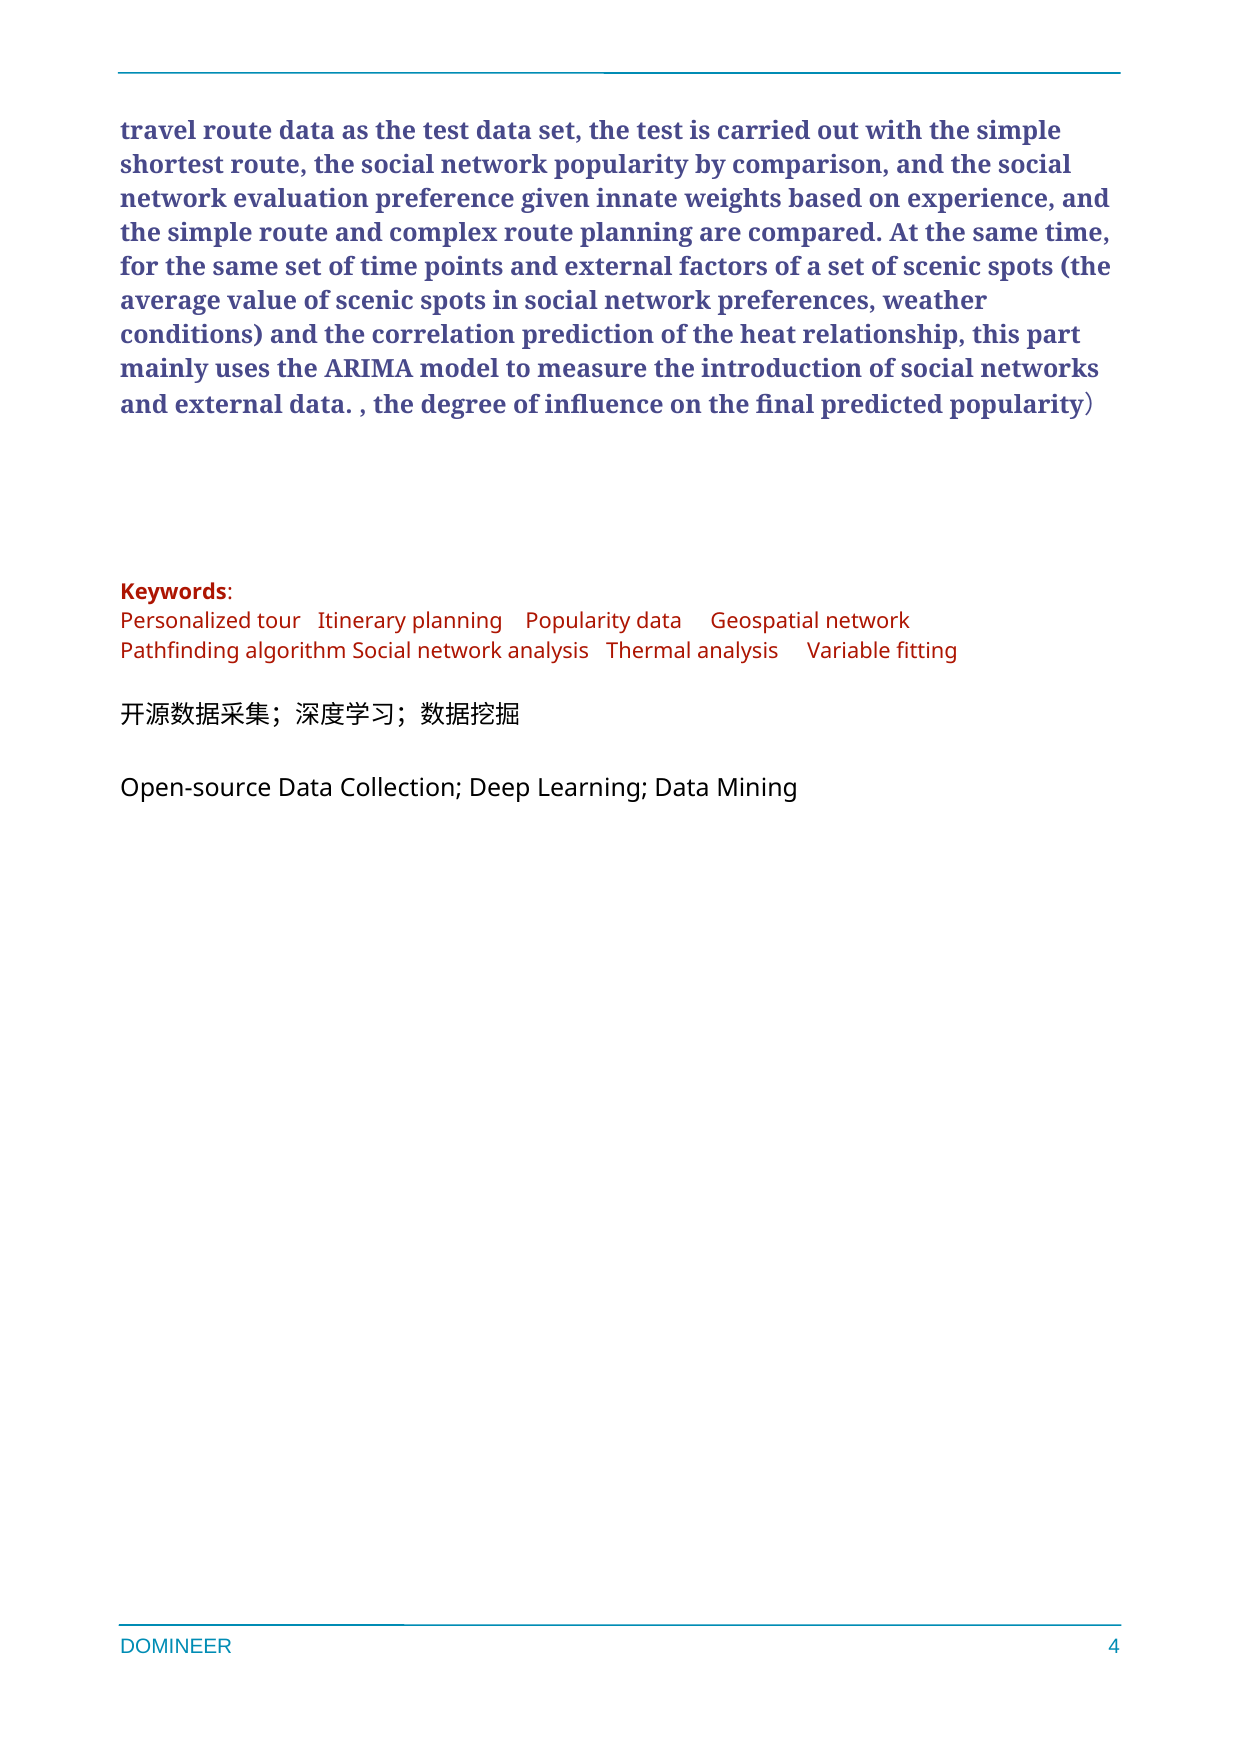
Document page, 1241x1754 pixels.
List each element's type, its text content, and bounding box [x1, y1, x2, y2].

text Keywords: [120, 576, 1021, 606]
text Pathfinding algorithm Social network analysis Thermal analysis Variable fitting [120, 635, 1021, 665]
text Personalized tour Itinerary planning Popularity data Geospatial network [120, 606, 1021, 635]
text Open-source Data Collection; Deep Learning; Data Mining [120, 770, 1120, 804]
text 开源数据采集；深度学习；数据挖掘 [120, 695, 1120, 731]
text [120, 112, 1120, 421]
